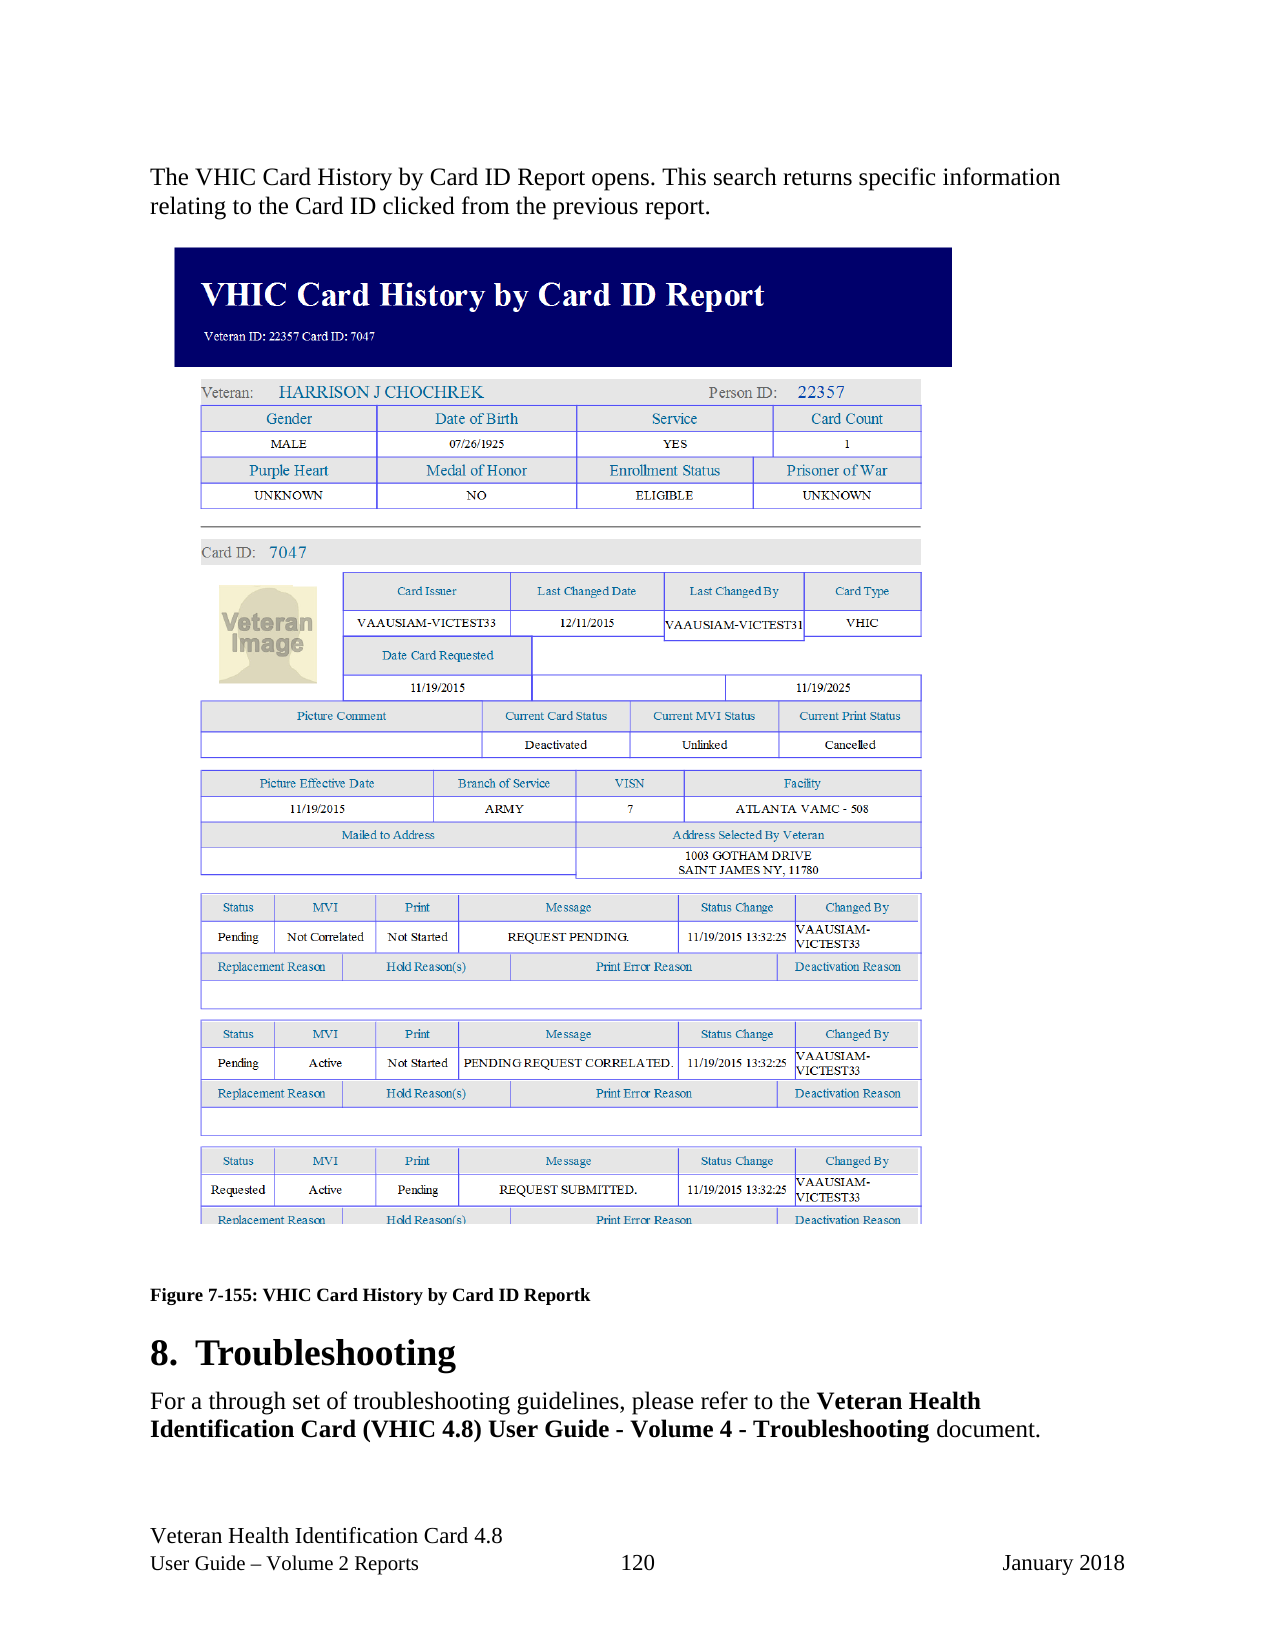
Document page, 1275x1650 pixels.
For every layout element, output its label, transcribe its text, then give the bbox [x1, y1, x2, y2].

text The VHIC Card History by Card ID Report opens. This search returns specific information relating to the Card ID clicked from the previous report. [150, 162, 1125, 220]
picture [150, 232, 976, 1259]
subtitle Troubleshooting [150, 1330, 1125, 1373]
text For a through set of troubleshooting guidelines, please refer to the Veteran Health Identification Card (VHIC 4.8) User Guide - Volume 4 - Troubleshooting document. [150, 1386, 1125, 1443]
